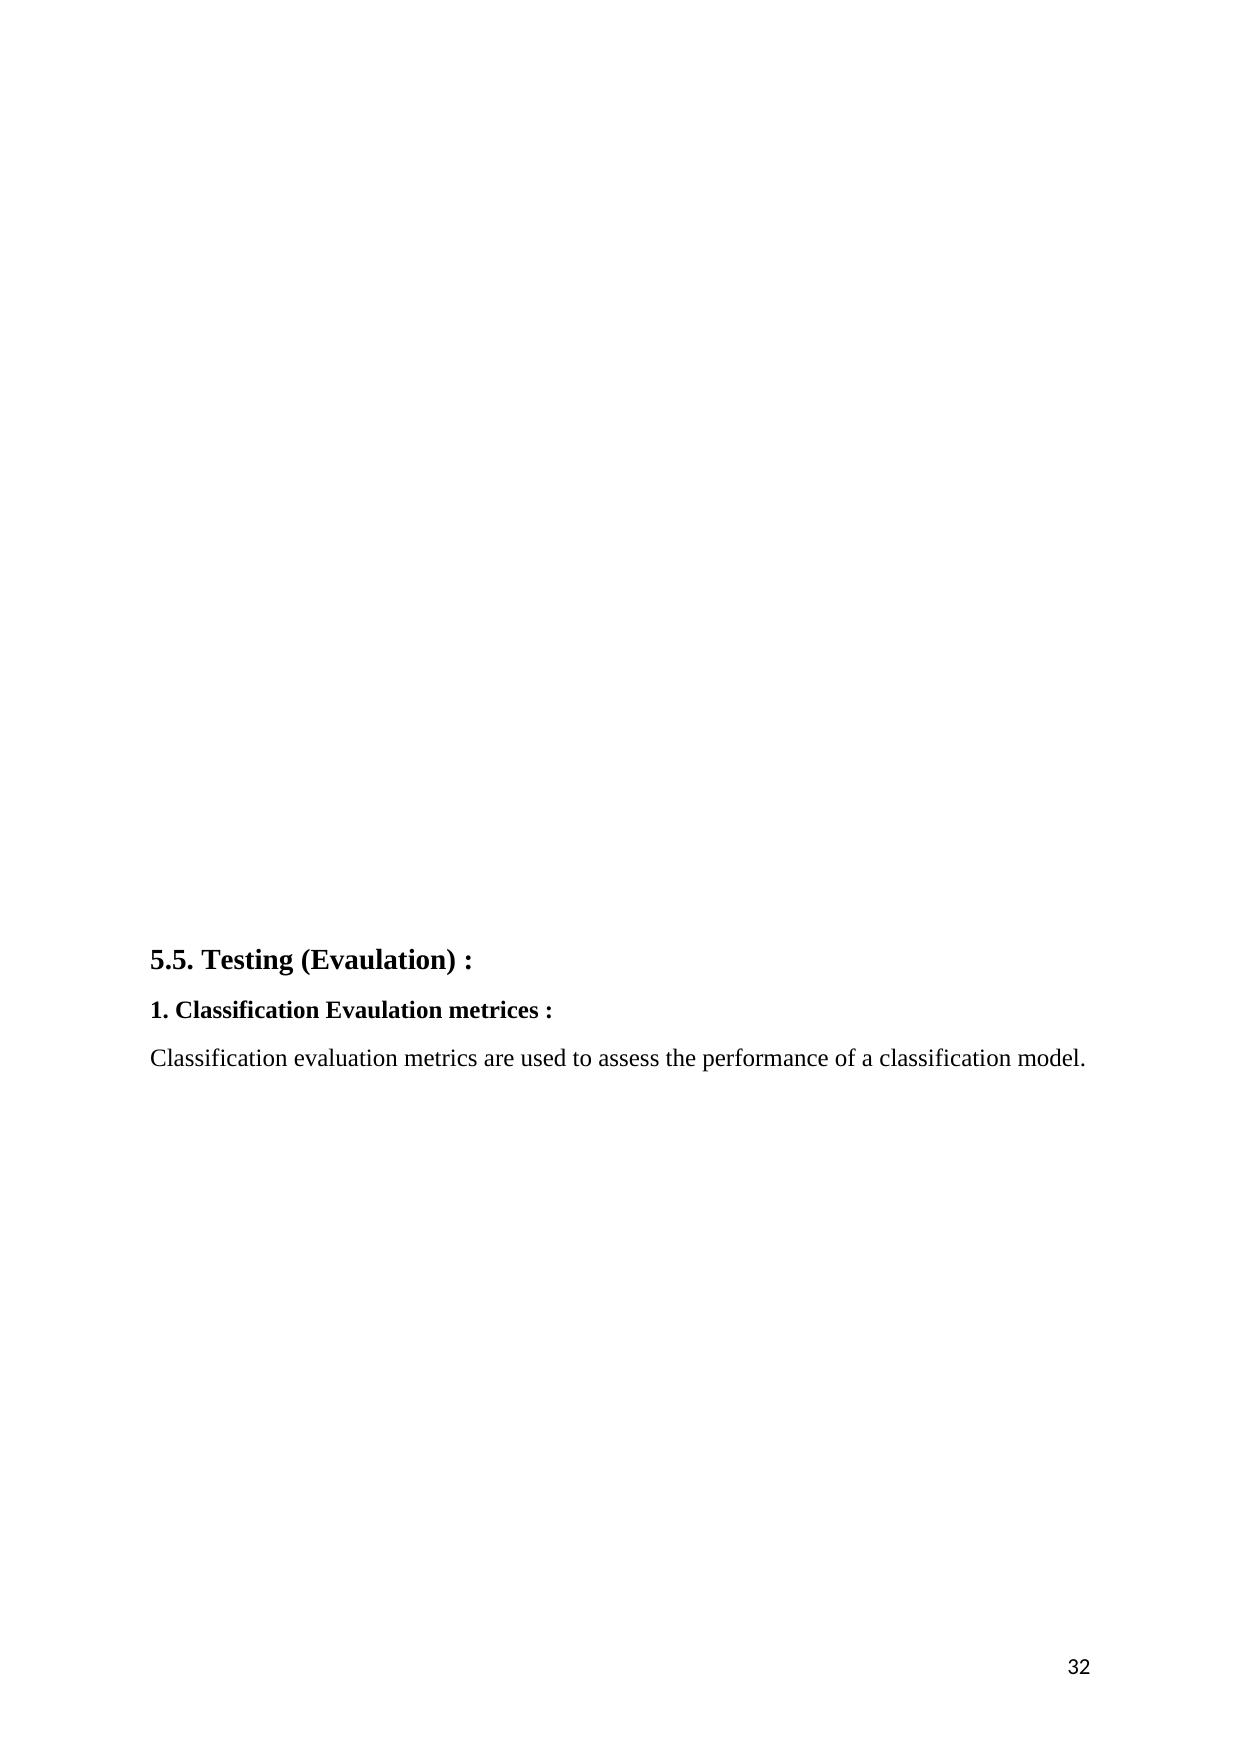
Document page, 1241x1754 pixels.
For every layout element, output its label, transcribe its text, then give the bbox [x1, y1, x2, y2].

text 1. Classification Evaulation metrices : [150, 995, 1139, 1024]
text 5.5. Testing (Evaulation) : [150, 942, 1139, 976]
text Classification evaluation metrics are used to assess the performance of a classification model. [150, 1043, 1139, 1071]
